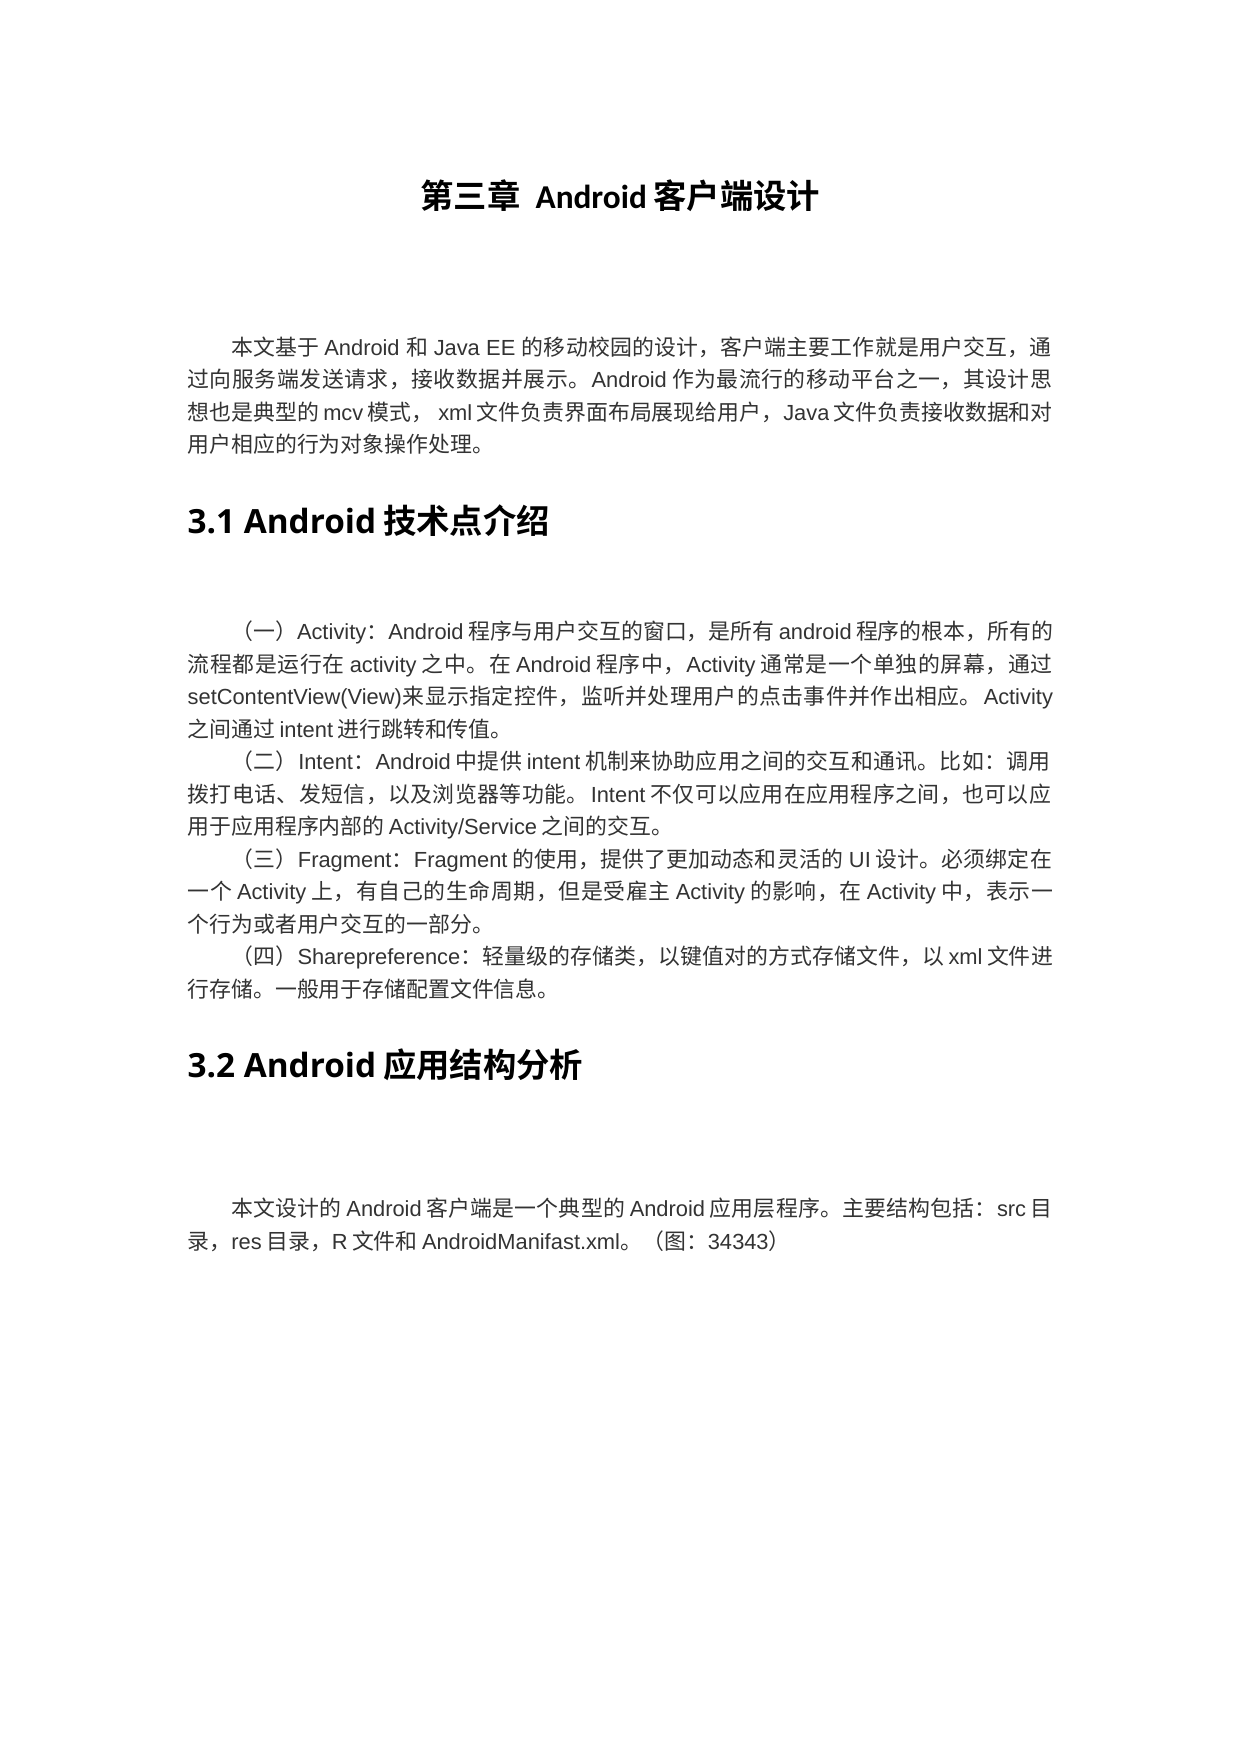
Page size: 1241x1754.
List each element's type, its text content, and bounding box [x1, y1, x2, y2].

text 本文基于Android 和 Java EE 的移动校园的设计，客户端主要工作就是用户交互，通过向服务端发送请求，接收数据并展示。Android作为最流行的移动平台之一，其设计思想也是典型的mcv模式， xml文件负责界面布局展现给用户，Java文件负责接收数据和对用户相应的行为对象操作处理。 [187, 329, 1053, 459]
text （二）Intent：Android中提供intent机制来协助应用之间的交互和通讯。比如：调用拨打电话、发短信，以及浏览器等功能。Intent不仅可以应用在应用程序之间，也可以应用于应用程序内部的Activity/Service之间的交互。 [187, 744, 1053, 841]
subtitle 3.2 Android应用结构分析 [187, 1031, 1053, 1096]
subtitle 第三章 Android客户端设计 [187, 162, 1053, 227]
text （一）Activity：Android程序与用户交互的窗口，是所有android程序的根本，所有的流程都是运行在activity之中。在Android程序中，Activity通常是一个单独的屏幕，通过setContentView(View)来显示指定控件，监听并处理用户的点击事件并作出相应。Activity之间通过intent进行跳转和传值。 [187, 614, 1053, 744]
text 本文设计的Android客户端是一个典型的Android应用层程序。主要结构包括：src目录，res目录，R文件和AndroidManifast.xml。（图：34343） [187, 1191, 1053, 1256]
subtitle 3.1 Android技术点介绍 [187, 486, 1053, 551]
text （三）Fragment：Fragment的使用，提供了更加动态和灵活的UI设计。必须绑定在一个Activity上，有自己的生命周期，但是受雇主Activity的影响，在Activity中，表示一个行为或者用户交互的一部分。 [187, 841, 1053, 939]
text （四）Sharepreference：轻量级的存储类，以键值对的方式存储文件，以xml文件进行存储。一般用于存储配置文件信息。 [187, 939, 1053, 1004]
